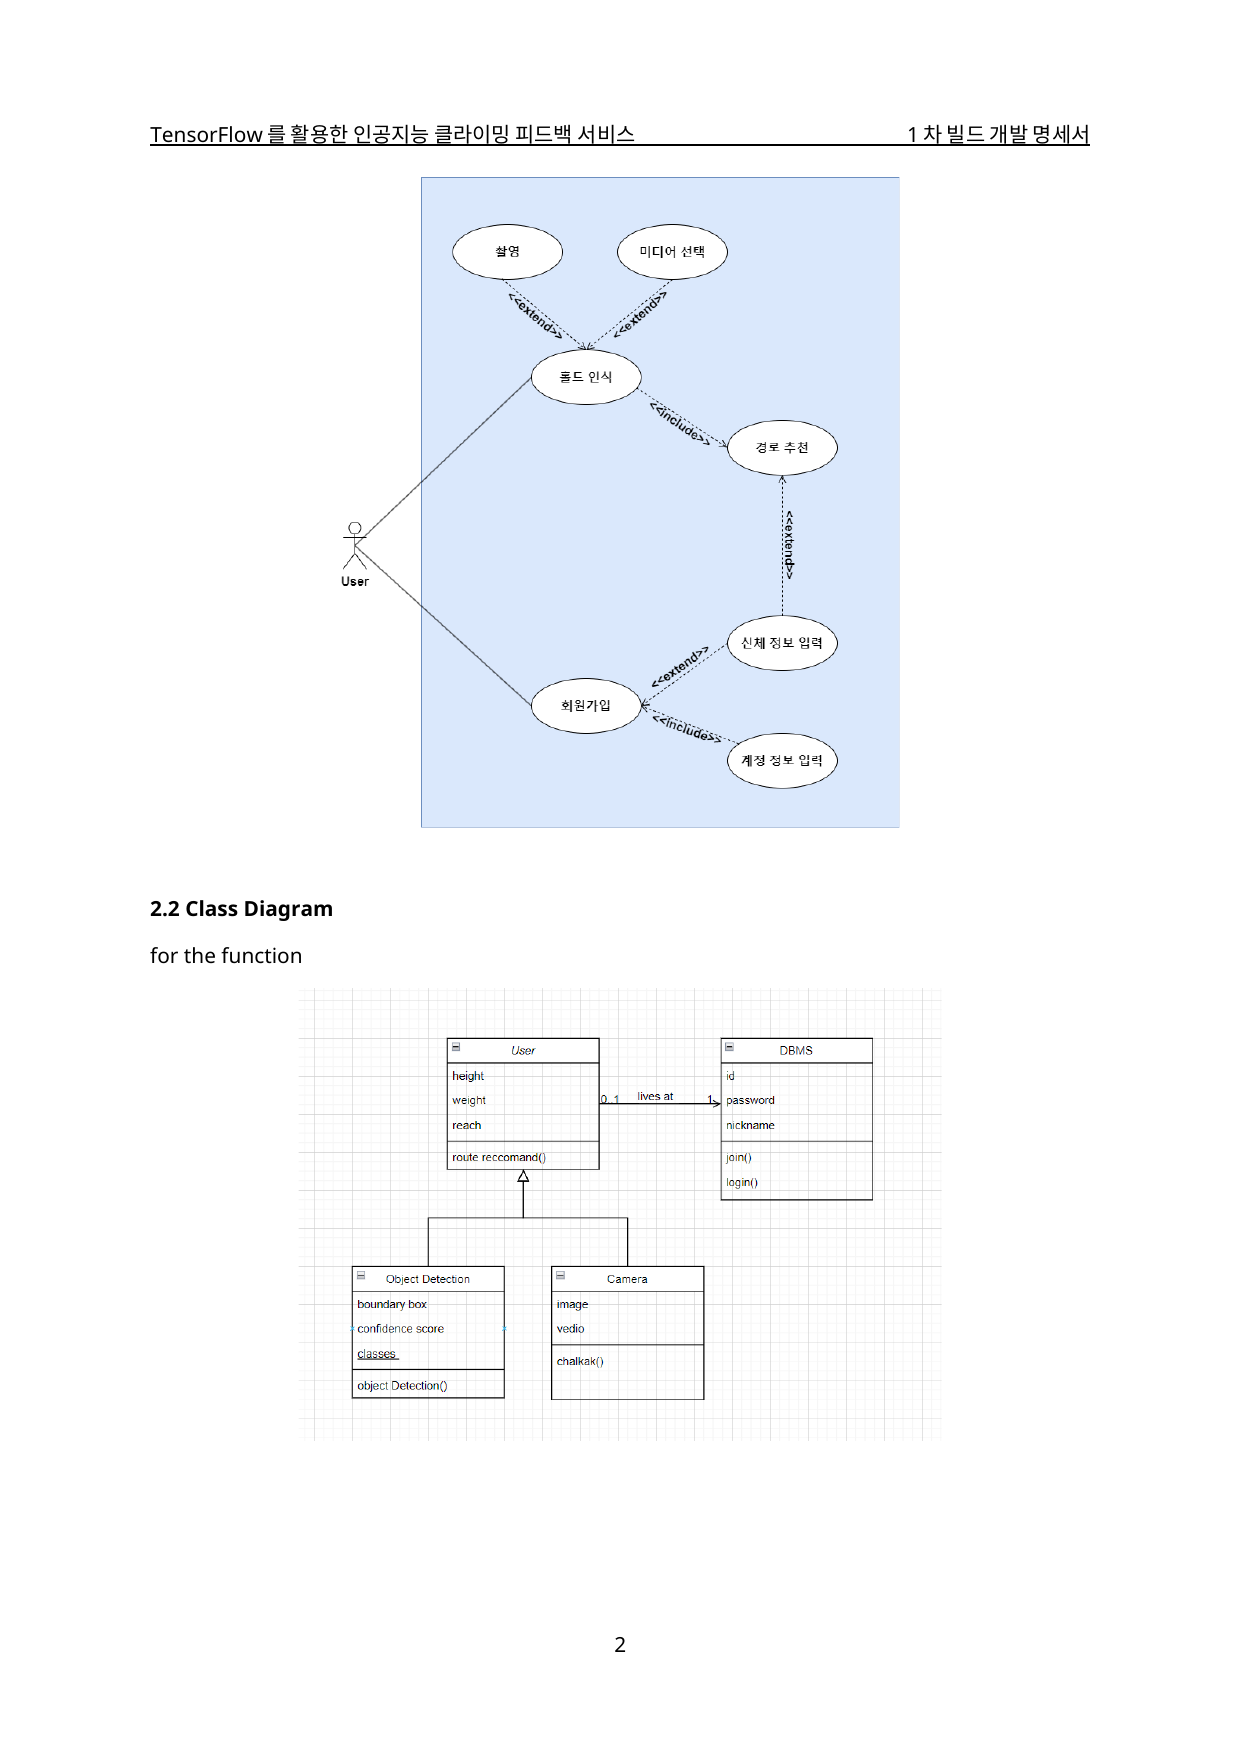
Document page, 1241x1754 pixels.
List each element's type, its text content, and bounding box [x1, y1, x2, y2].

picture [340, 177, 900, 828]
picture [298, 988, 942, 1441]
subtitle 2.2 Class Diagram [150, 894, 1090, 922]
text for the function [150, 941, 1090, 969]
